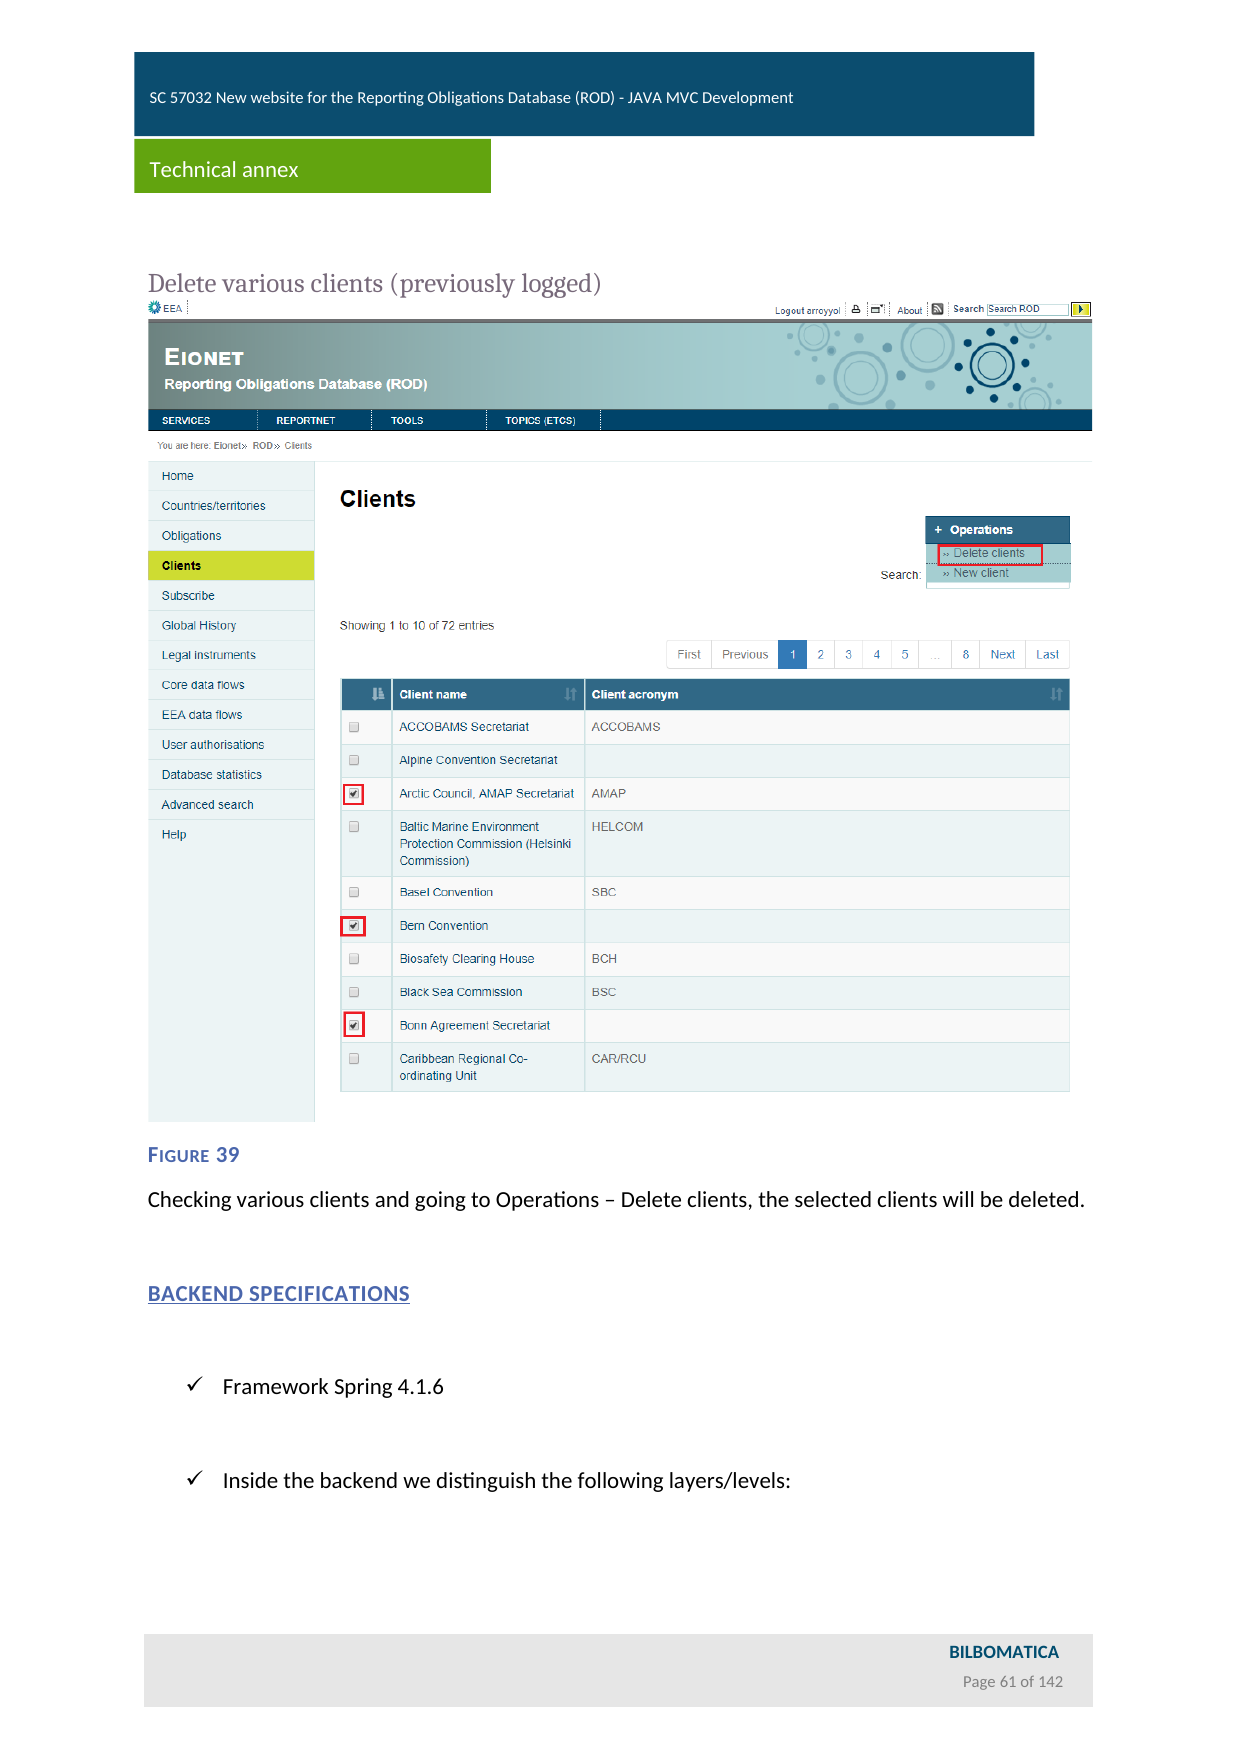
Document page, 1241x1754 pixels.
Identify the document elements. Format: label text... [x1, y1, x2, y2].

text Checking various clients and going to Operations – Delete clients, the selected clients will be deleted. [148, 1185, 1093, 1213]
text Figure 39 [148, 1140, 1093, 1168]
picture [148, 299, 1093, 1122]
subtitle Delete various clients (previously logged) [148, 268, 1093, 299]
text BACKEND SPECIFICATIONS [148, 1279, 1093, 1307]
list Framework Spring 4.1.6 [185, 1372, 1093, 1401]
list Inside the backend we distinguish the following layers/levels: [185, 1466, 1093, 1494]
